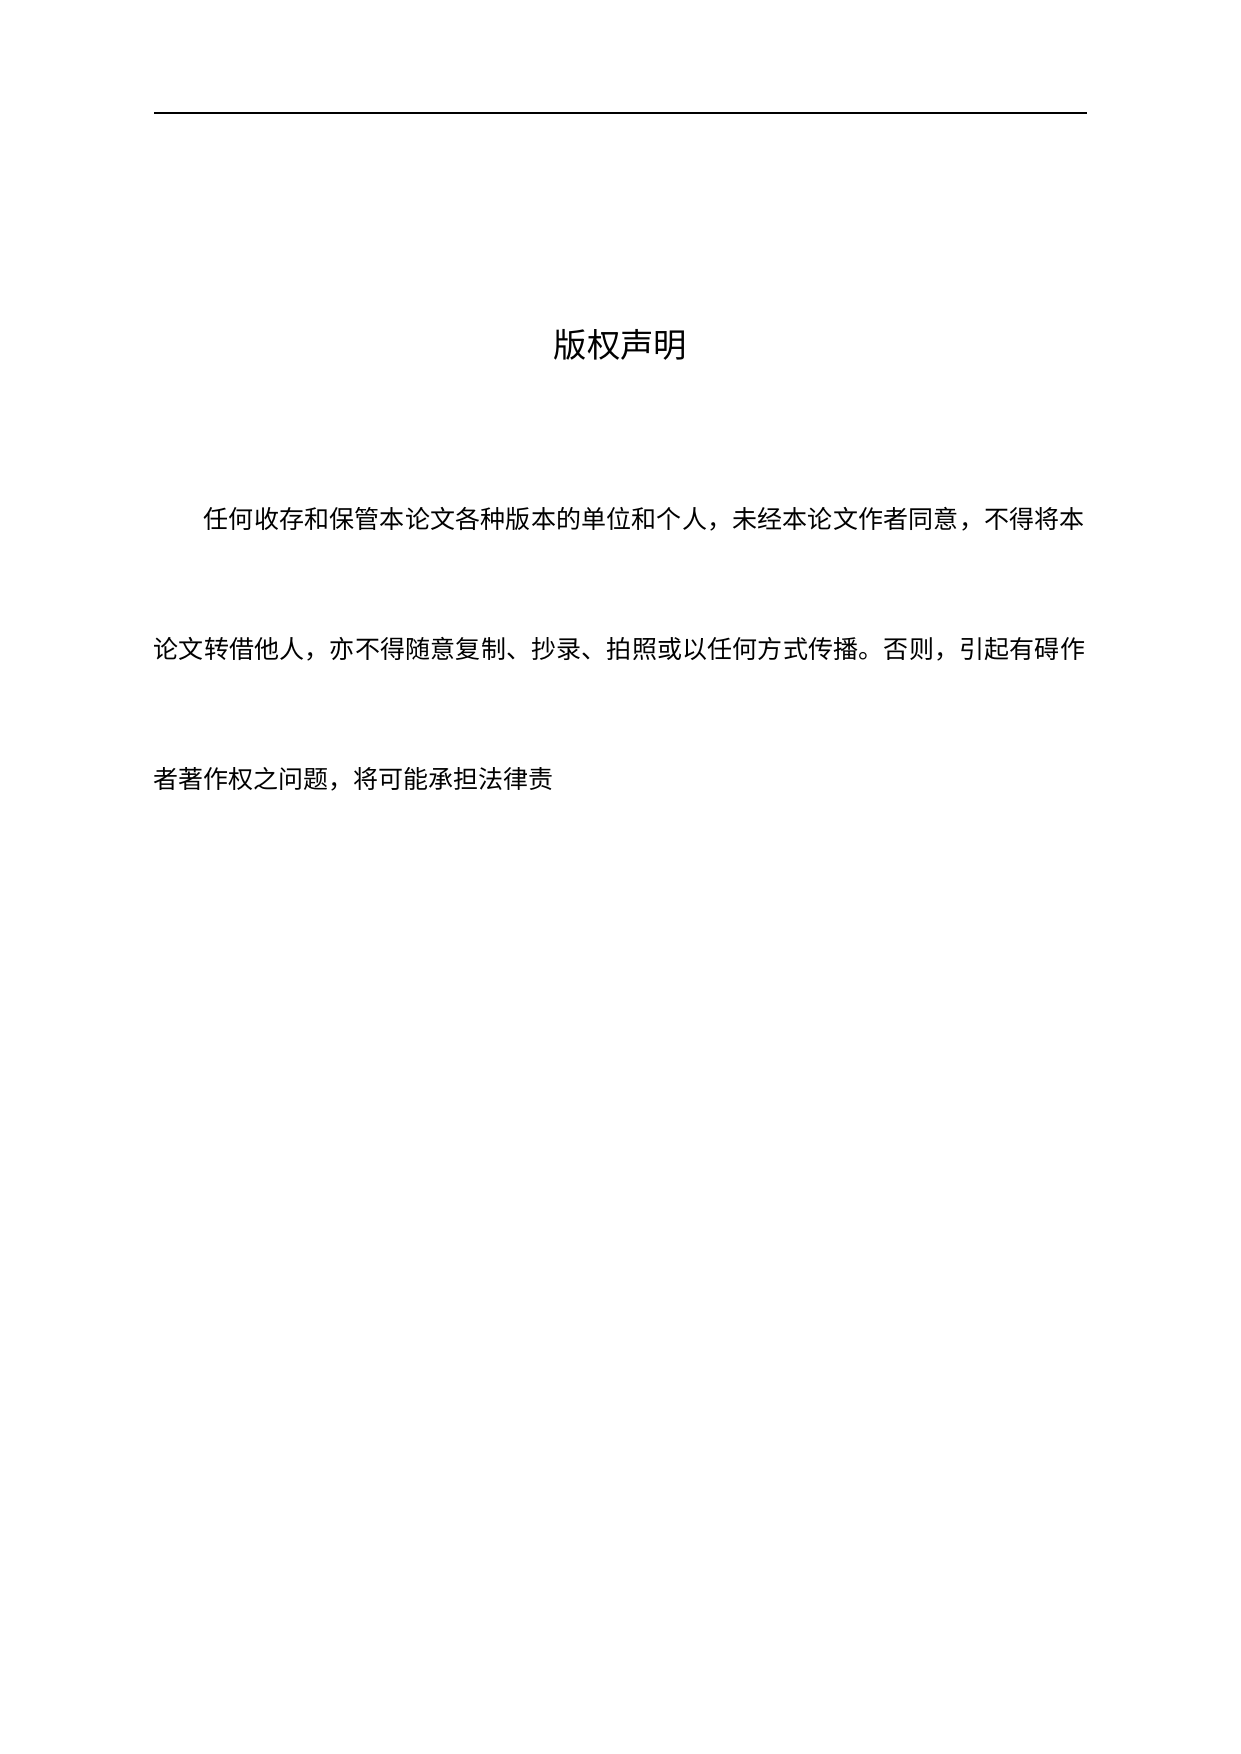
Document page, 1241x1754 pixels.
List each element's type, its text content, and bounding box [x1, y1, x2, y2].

text 任何收存和保管本论文各种版本的单位和个人，未经本论文作者同意，不得将本论文转借他人，亦不得随意复制、抄录、拍照或以任何方式传播。否则，引起有碍作者著作权之问题，将可能承担法律责 [153, 485, 1087, 810]
text 版权声明 [153, 311, 1087, 376]
